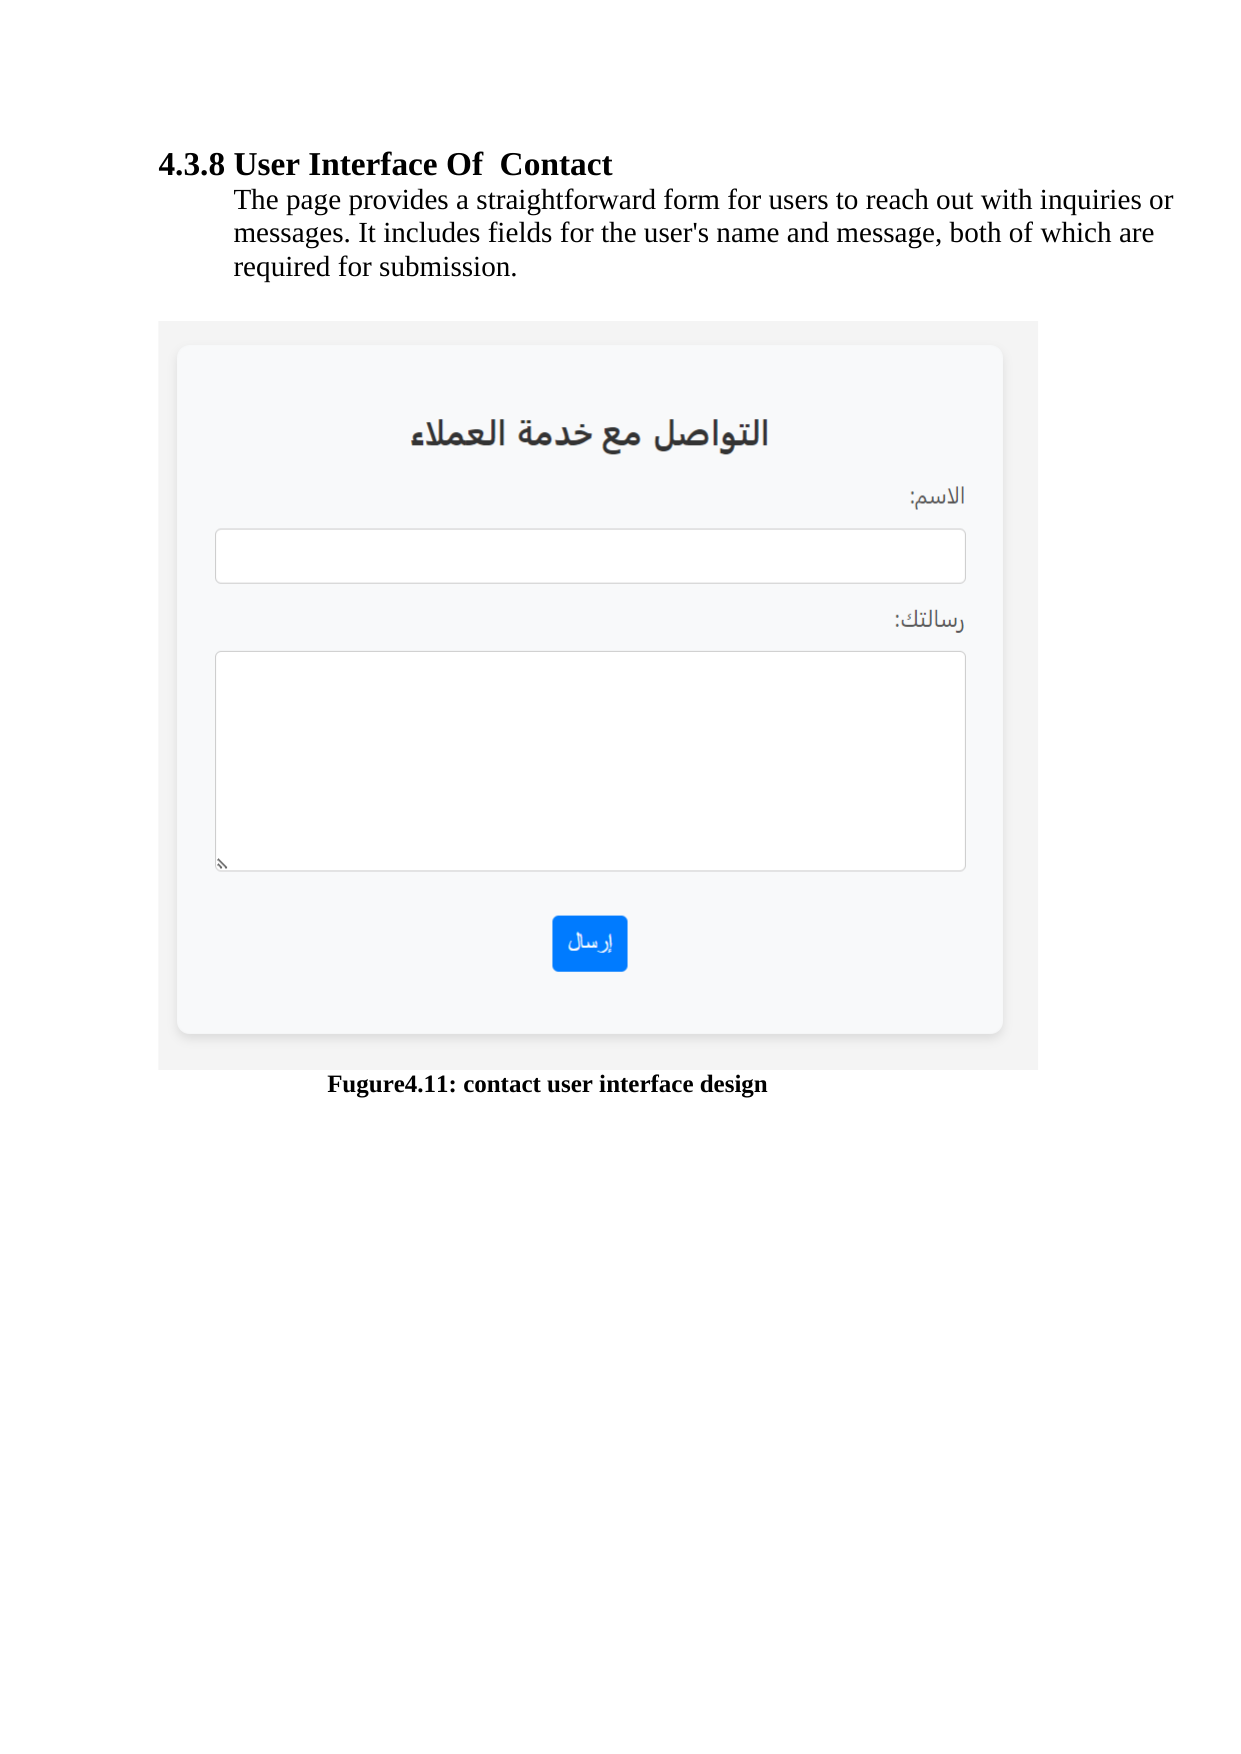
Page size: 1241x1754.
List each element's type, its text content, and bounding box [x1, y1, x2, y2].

text The page provides a straightforward form for users to reach out with inquiries or messages. It includes fields for the user's name and message, both of which are required for submission. [233, 182, 1176, 283]
text 4.3.8 User Interface Of Contact [83, 144, 1176, 182]
picture [158, 321, 1039, 1070]
text Fugure4.11: contact user interface design [83, 1069, 1176, 1098]
